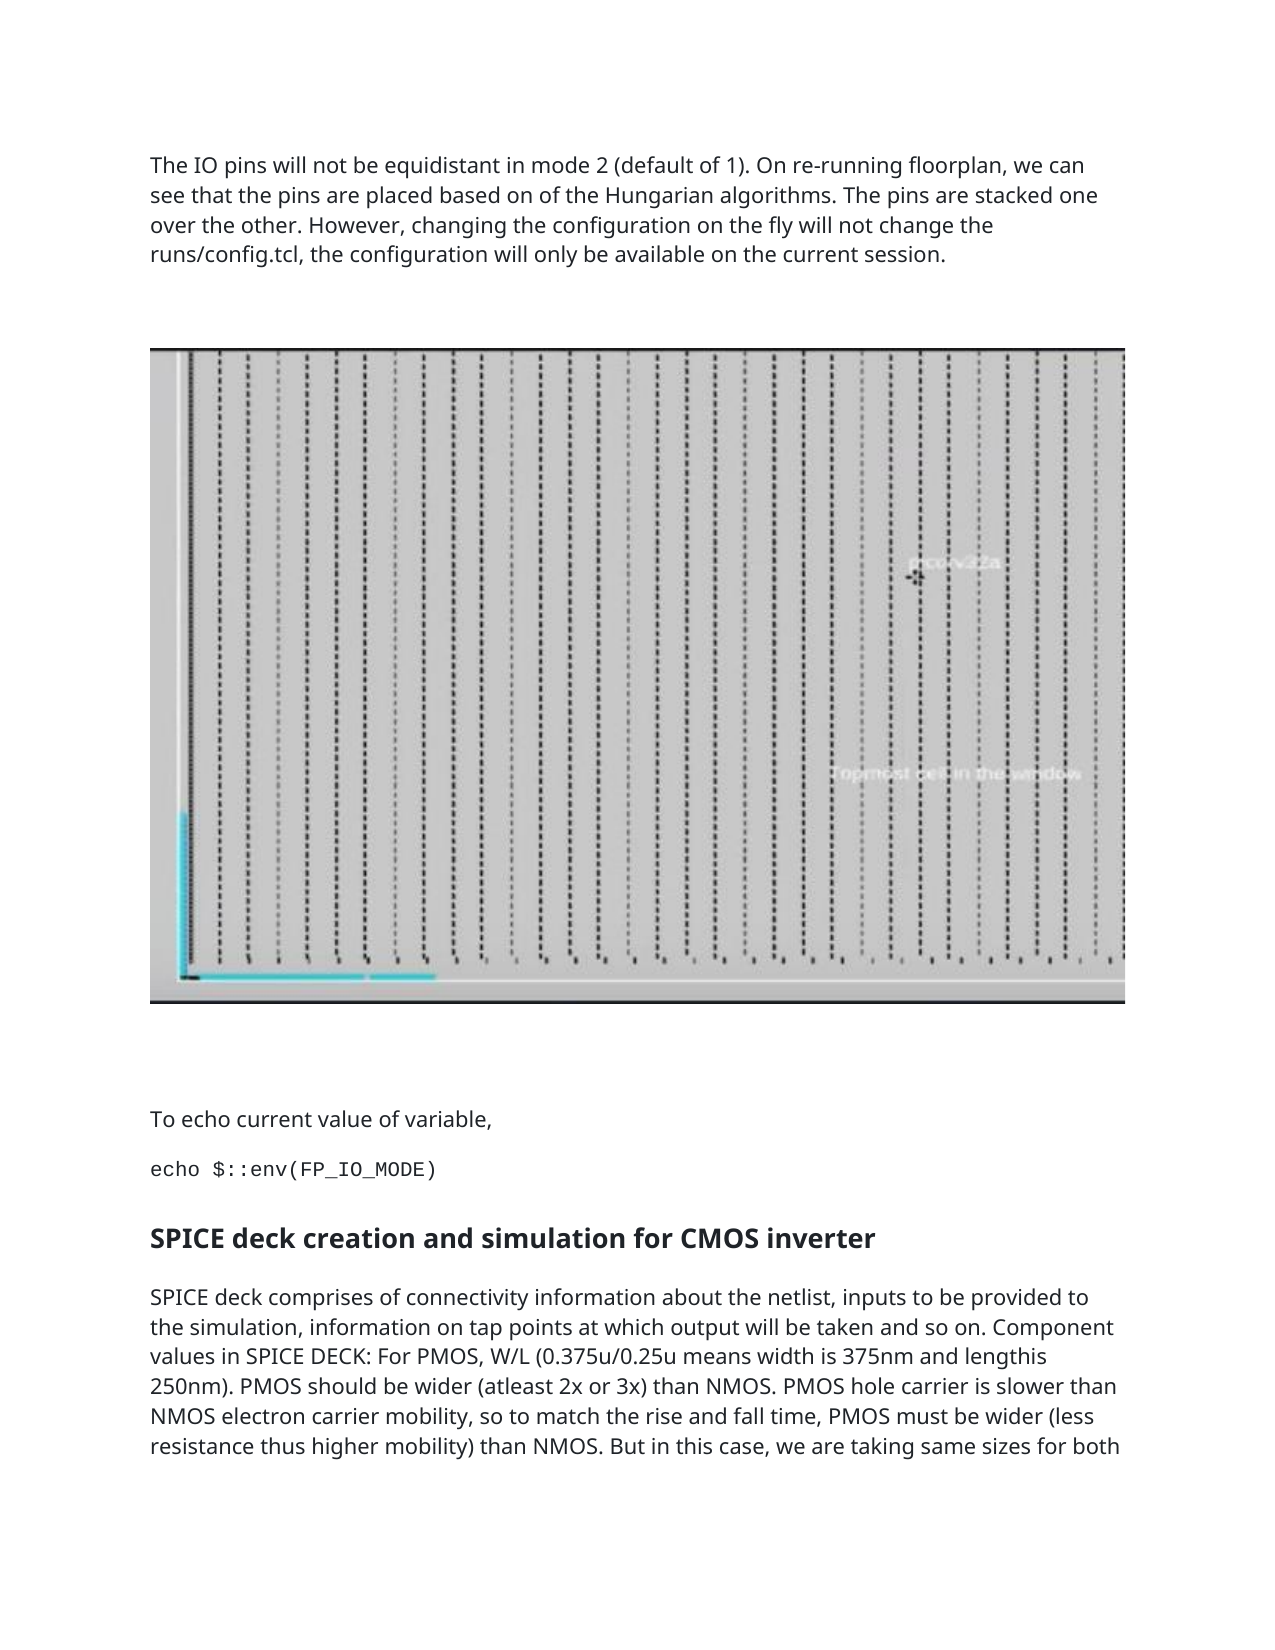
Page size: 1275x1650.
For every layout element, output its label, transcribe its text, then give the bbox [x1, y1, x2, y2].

text The IO pins will not be equidistant in mode 2 (default of 1). On re-running floorplan, we can see that the pins are placed based on of the Hungarian algorithms. The pins are stacked one over the other. However, changing the configuration on the fly will not change the runs/config.tcl, the configuration will only be available on the current session. [150, 150, 1125, 269]
picture [150, 348, 1125, 1004]
text echo $::env(FP_IO_MODE) [150, 1159, 1125, 1182]
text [150, 1282, 1125, 1460]
subtitle SPICE deck creation and simulation for CMOS inverter [150, 1220, 1125, 1257]
text To echo current value of variable, [150, 1104, 1125, 1134]
